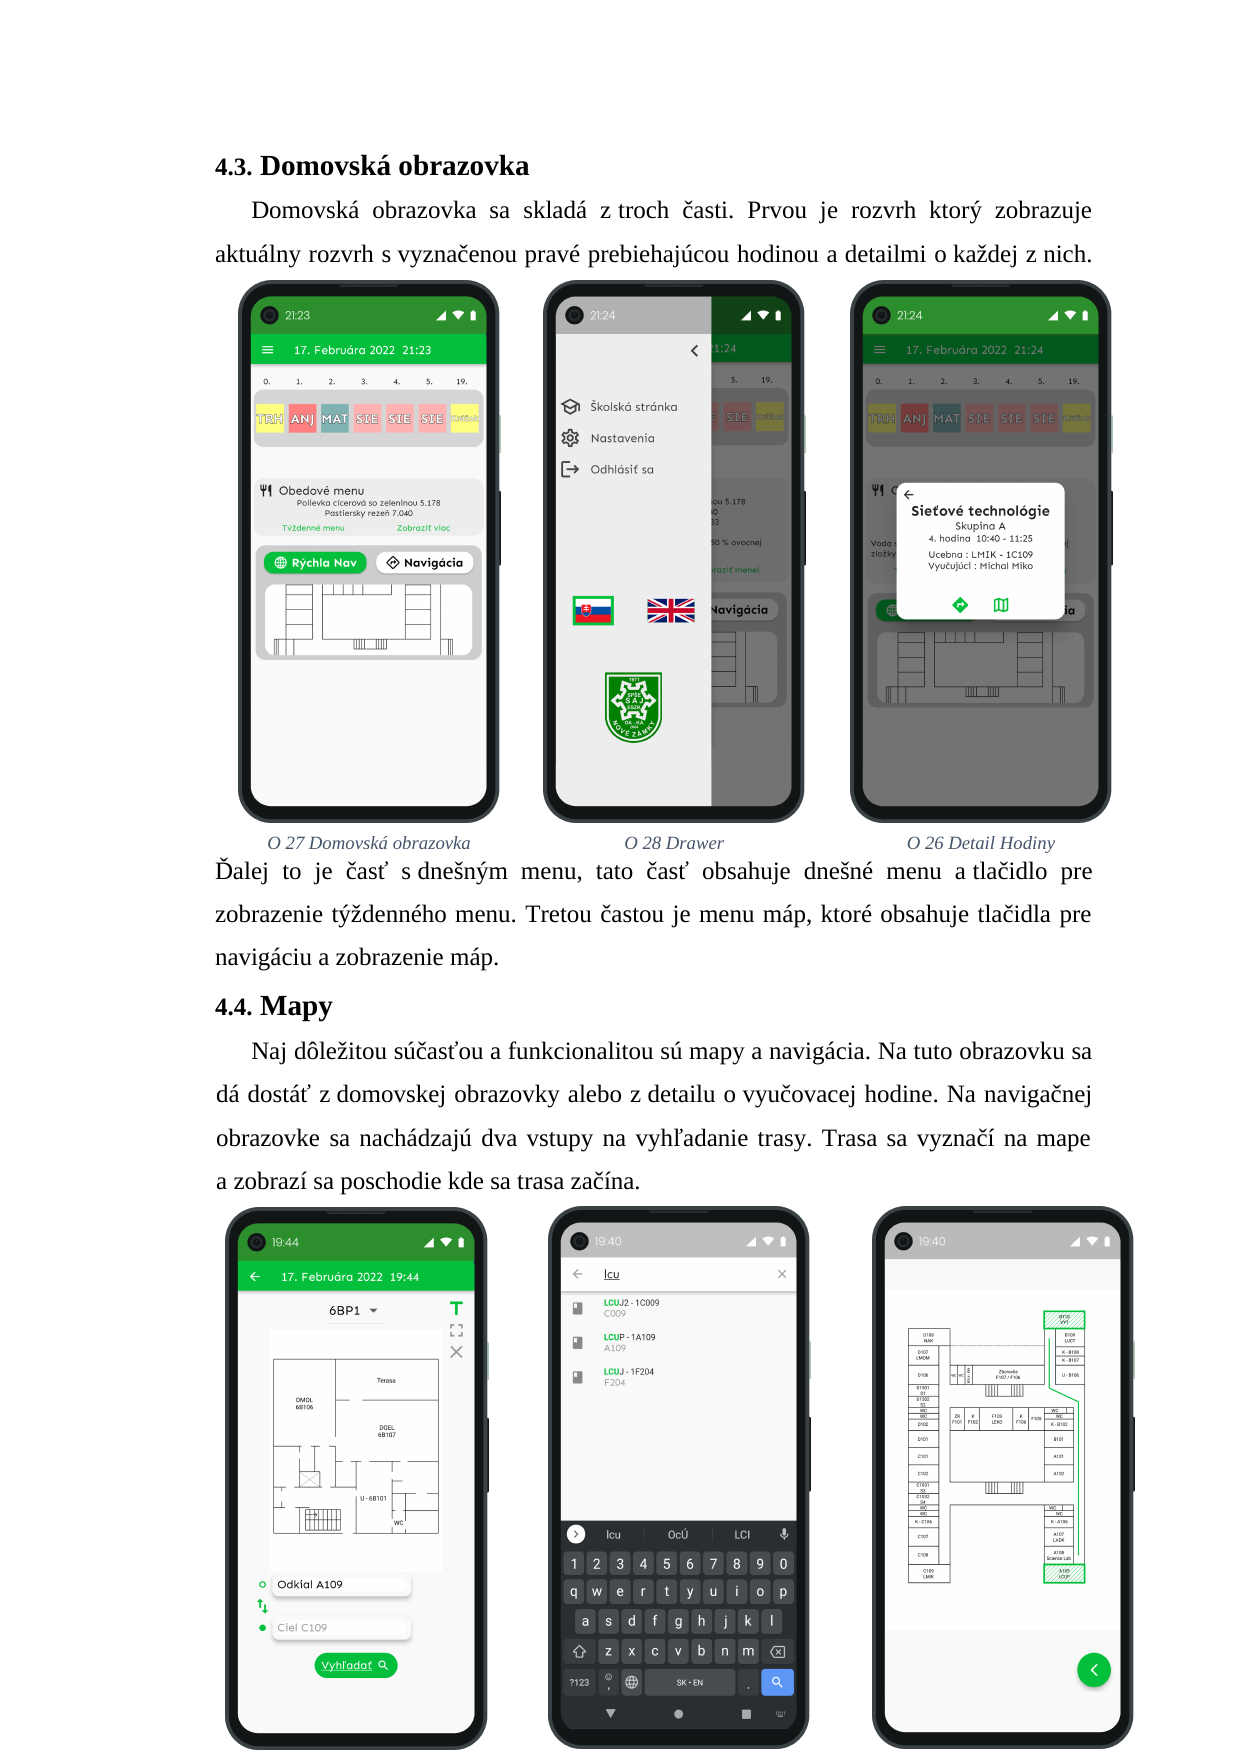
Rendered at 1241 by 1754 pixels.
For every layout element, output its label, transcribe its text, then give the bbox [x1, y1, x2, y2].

text Naj dôležitou súčasťou a funkcionalitou sú mapy a navigácia. Na tuto obrazovku sa dá dostáť z domovskej obrazovky alebo z detailu o vyučovacej hodine. Na navigačnej obrazovke sa nachádzajú dva vstupy na vyhľadanie trasy. Trasa sa vyznačí na mape a zobrazí sa poschodie kde sa trasa začína. [216, 1036, 1092, 1194]
text Mapy [215, 988, 1092, 1022]
picture [225, 1207, 489, 1750]
picture [872, 1206, 1135, 1749]
picture [548, 1206, 811, 1749]
picture [543, 280, 806, 823]
picture [238, 280, 501, 823]
text Domovská obrazovka [215, 148, 1092, 181]
picture [850, 280, 1113, 823]
